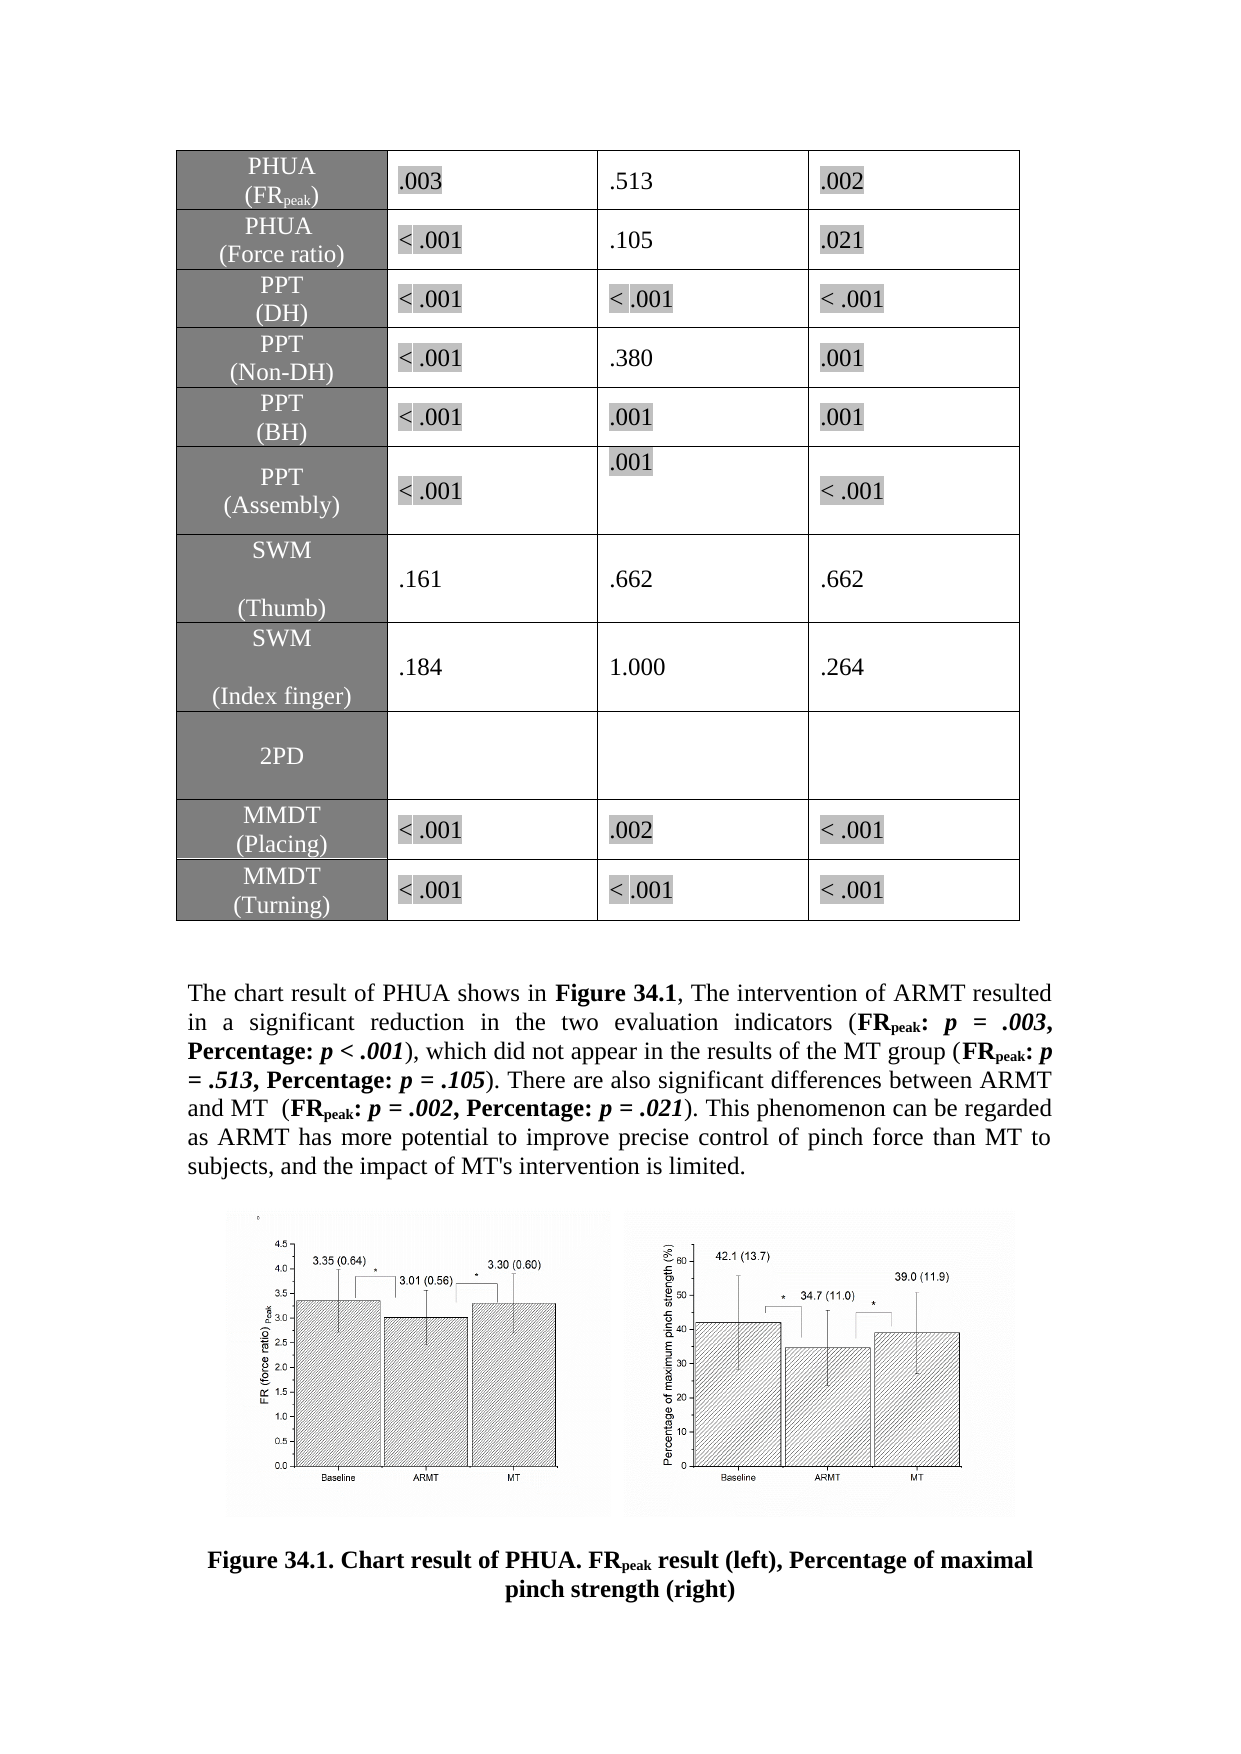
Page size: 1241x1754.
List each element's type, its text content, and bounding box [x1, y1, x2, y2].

table_cell .021 [809, 210, 1019, 269]
table_cell < .001 [388, 447, 597, 534]
table_cell MMDT (Turning) [177, 860, 387, 920]
table_cell < .001 [809, 800, 1019, 858]
table_cell .001 [809, 328, 1019, 387]
table_cell < .001 [388, 860, 597, 920]
table_cell .003 [388, 151, 597, 209]
table_cell PPT (Non-DH) [177, 328, 387, 387]
table_cell [809, 712, 1019, 799]
text The chart result of PHUA shows in Figure 34.1, The intervention of ARMT resulted in a significant reduction in the two evaluation indicators (FRpeak: p = .003, Percentage: p < .001), which did not appear in the results of the MT group (FRpeak: p = .513, Percentage: p = .105). There are also significant differences between ARMT and MT (FRpeak: p = .002, Percentage: p = .021). This phenomenon can be regarded as ARMT has more potential to improve precise control of pinch force than MT to subjects, and the impact of MT's intervention is limited. [187, 978, 1053, 1180]
table_cell PHUA (Force ratio) [177, 210, 387, 269]
table_cell < .001 [388, 800, 597, 858]
table_cell 1.000 [598, 623, 808, 711]
table_cell SWM (Thumb) [177, 535, 387, 622]
table_cell < .001 [809, 270, 1019, 327]
table_cell PHUA (FRpeak) [177, 151, 387, 209]
table_cell .001 [809, 388, 1019, 446]
table_cell < .001 [388, 270, 597, 327]
table_cell < .001 [388, 328, 597, 387]
table_cell MMDT (Placing) [177, 800, 387, 858]
table_cell .002 [809, 151, 1019, 209]
table_cell < .001 [598, 270, 808, 327]
table_cell .513 [598, 151, 808, 209]
table_cell SWM (Index finger) [177, 623, 387, 711]
table_cell .184 [388, 623, 597, 711]
table_cell 2PD [177, 712, 387, 799]
table_cell < .001 [388, 388, 597, 446]
table_cell .264 [809, 623, 1019, 711]
table_cell .161 [388, 535, 597, 622]
table_cell .662 [809, 535, 1019, 622]
table_cell .001 [598, 388, 808, 446]
picture [225, 1208, 611, 1517]
picture [623, 1208, 1015, 1517]
table_cell [598, 712, 808, 799]
table_cell < .001 [598, 860, 808, 920]
table_cell < .001 [388, 210, 597, 269]
table_cell PPT (DH) [177, 270, 387, 327]
table_cell .001 [598, 447, 808, 534]
table_cell PPT (Assembly) [177, 447, 387, 534]
table_cell .002 [598, 800, 808, 858]
table_cell PPT (BH) [177, 388, 387, 446]
table_cell [388, 712, 597, 799]
table_cell .105 [598, 210, 808, 269]
table_cell .380 [598, 328, 808, 387]
table_cell .662 [598, 535, 808, 622]
text Figure 34.1. Chart result of PHUA. FRpeak result (left), Percentage of maximal pinch strength (right) [187, 1545, 1053, 1602]
table_cell < .001 [809, 447, 1019, 534]
table_cell < .001 [809, 860, 1019, 920]
